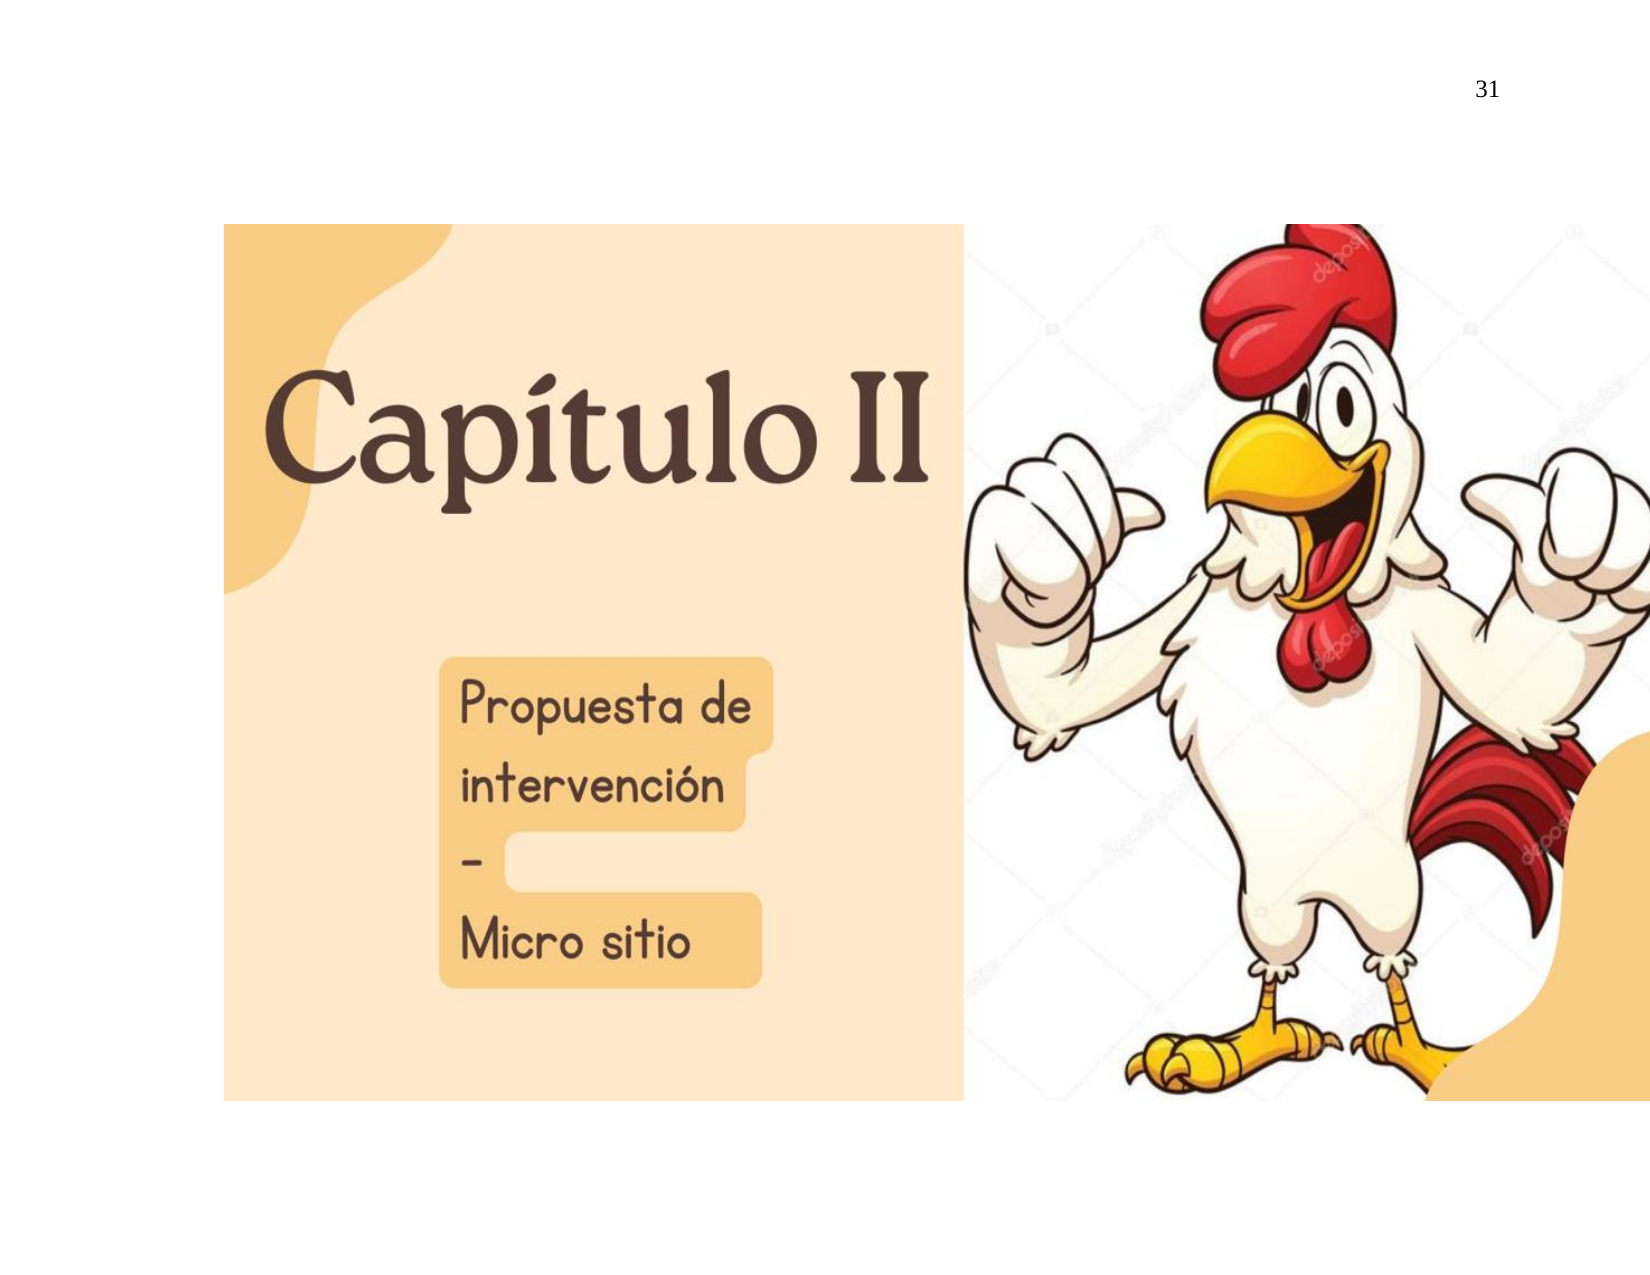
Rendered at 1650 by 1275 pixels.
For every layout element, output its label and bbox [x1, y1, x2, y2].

picture [223, 224, 1650, 1101]
